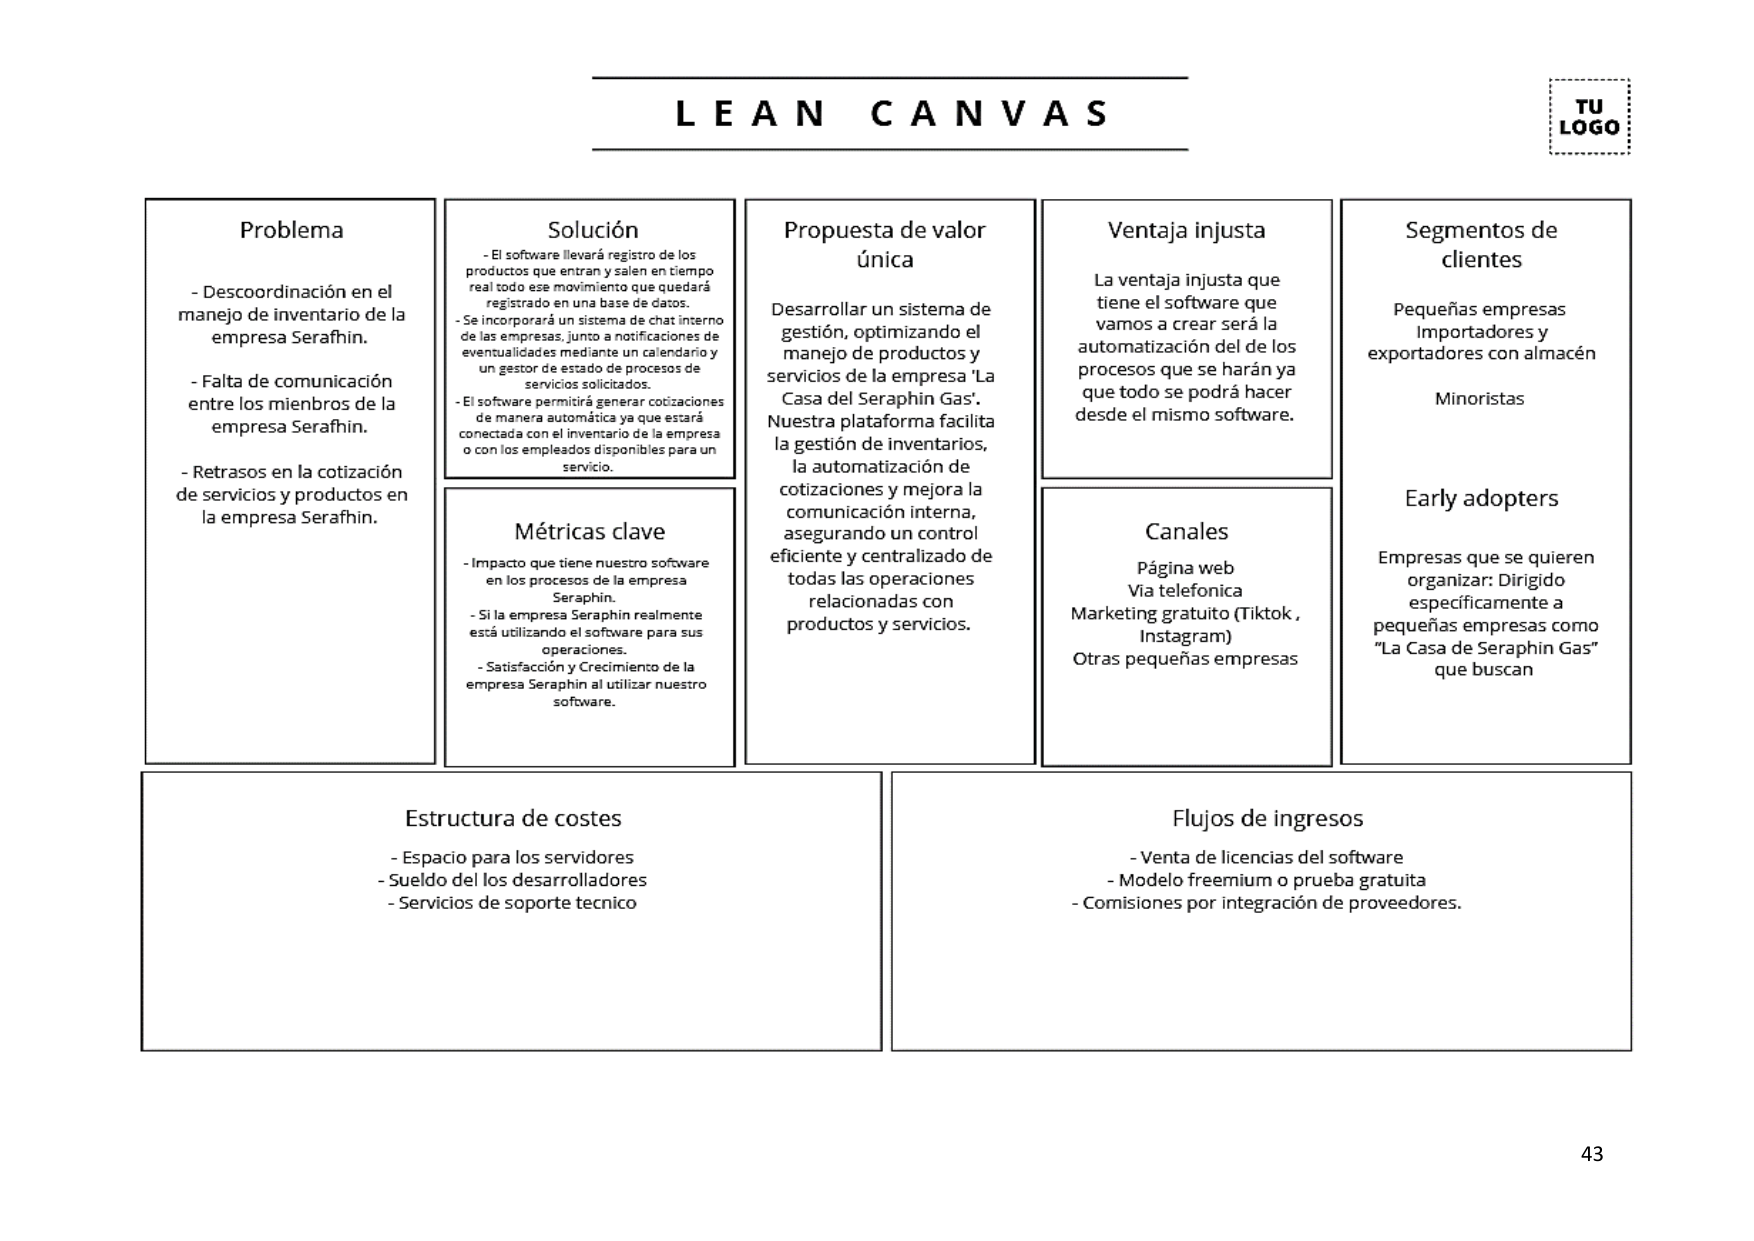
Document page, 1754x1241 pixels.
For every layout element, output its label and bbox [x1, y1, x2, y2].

picture [108, 54, 1665, 1077]
